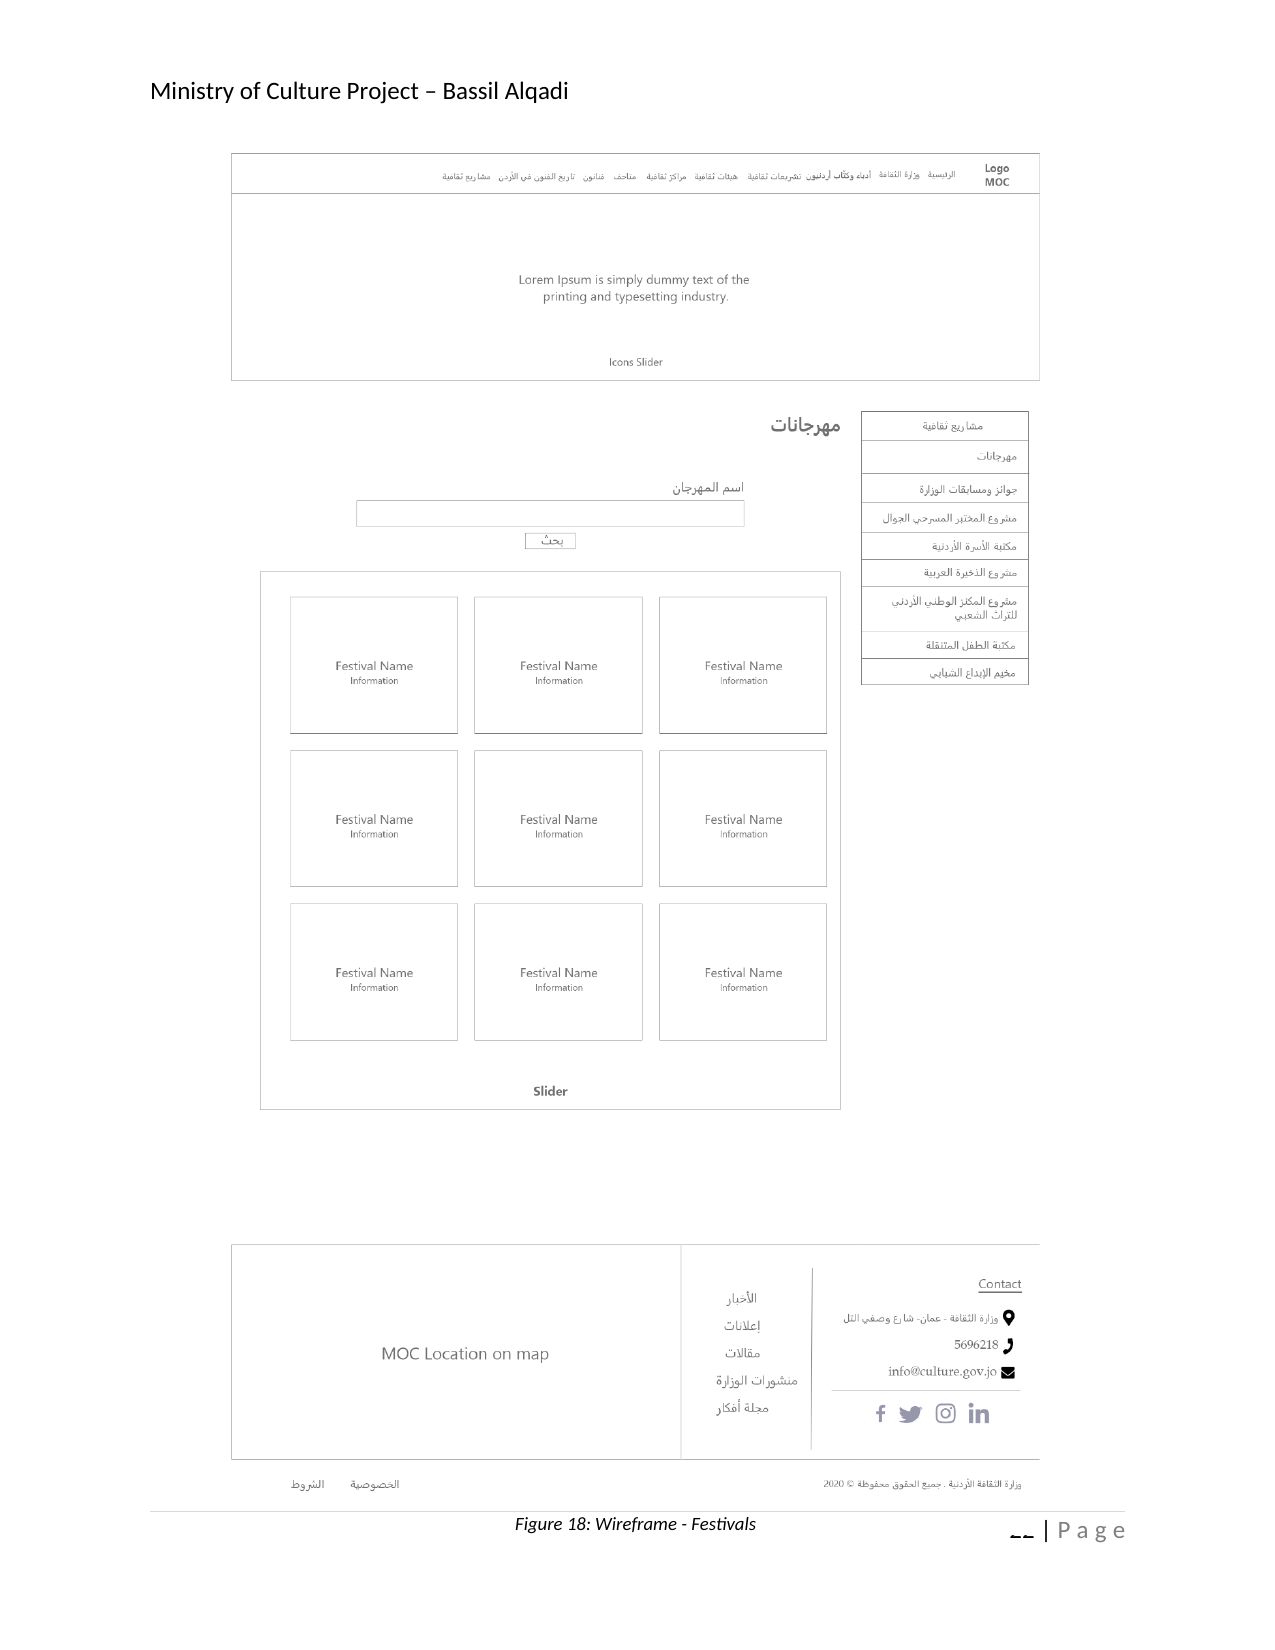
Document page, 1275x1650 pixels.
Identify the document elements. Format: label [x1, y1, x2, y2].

picture [231, 153, 1040, 1504]
